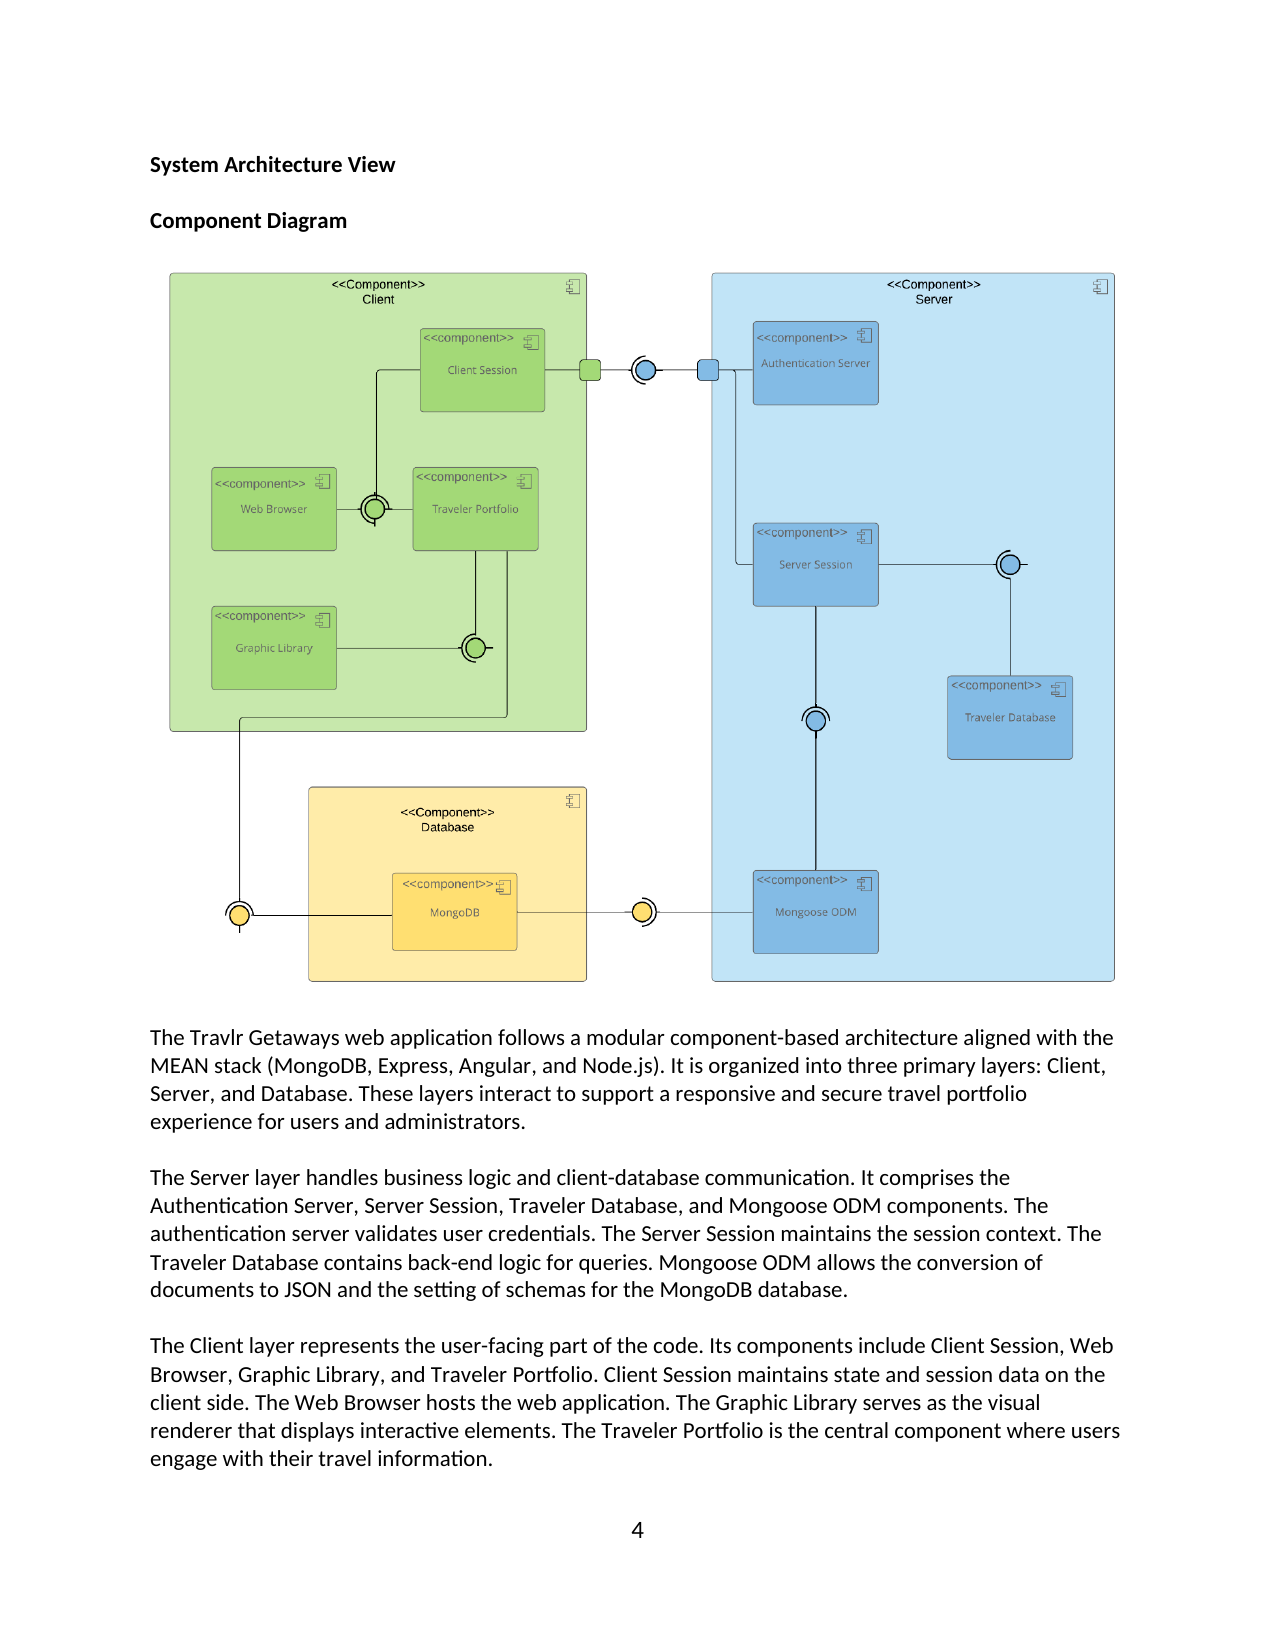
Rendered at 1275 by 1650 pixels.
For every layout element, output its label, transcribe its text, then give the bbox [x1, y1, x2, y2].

text The Client layer represents the user-facing part of the code. Its components include Client Session, Web Browser, Graphic Library, and Traveler Portfolio. Client Session maintains state and session data on the client side. The Web Browser hosts the web application. The Graphic Library serves as the visual renderer that displays interactive elements. The Traveler Portfolio is the central component where users engage with their travel information. [150, 1332, 1125, 1472]
text The Server layer handles business logic and client-database communication. It comprises the Authentication Server, Server Session, Traveler Database, and Mongoose ODM components. The authentication server validates user credentials. The Server Session maintains the session context. The Traveler Database contains back-end logic for queries. Mongoose ODM allows the conversion of documents to JSON and the setting of schemas for the MongoDB database. [150, 1163, 1125, 1304]
picture [150, 262, 1125, 996]
subtitle System Architecture View [150, 150, 1125, 178]
text The Travlr Getaways web application follows a modular component-based architecture aligned with the MEAN stack (MongoDB, Express, Angular, and Node.js). It is organized into three primary layers: Client, Server, and Database. These layers interact to support a responsive and secure travel portfolio experience for users and administrators. [150, 1023, 1125, 1136]
subtitle Component Diagram [150, 206, 1125, 234]
